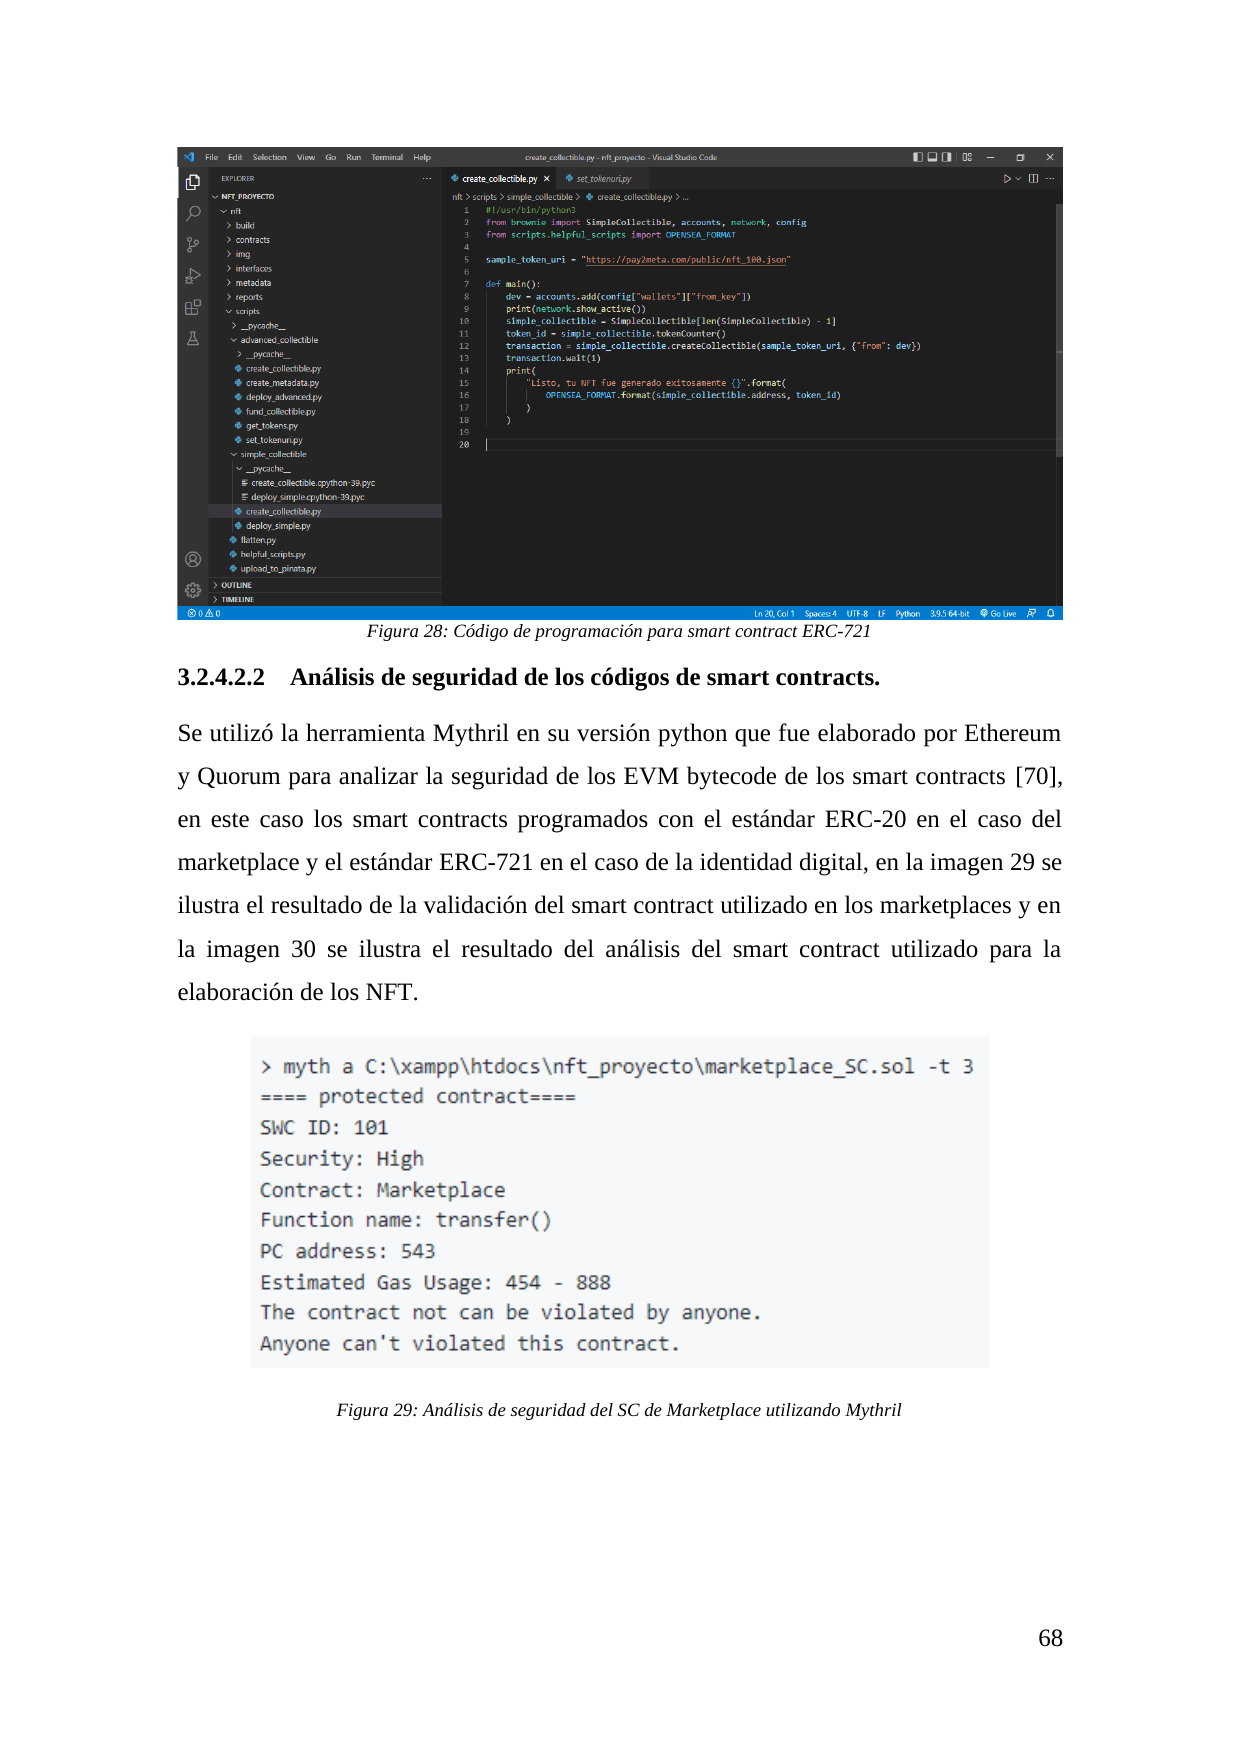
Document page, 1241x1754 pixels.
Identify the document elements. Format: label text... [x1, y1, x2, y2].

picture [177, 147, 1063, 620]
text Figura 29: Análisis de seguridad del SC de Marketplace utilizando Mythril [177, 1399, 1063, 1420]
picture [250, 1036, 990, 1368]
text Se utilizó la herramienta Mythril en su versión python que fue elaborado por Ethereum y Quorum para analizar la seguridad de los EVM bytecode de los smart contracts , en este caso los smart contracts programados con el estándar ERC-20 en el caso del marketplace y el estándar ERC-721 en el caso de la identidad digital, en la imagen 29 se ilustra el resultado de la validación del smart contract utilizado en los marketplaces y en la imagen 30 se ilustra el resultado del análisis del smart contract utilizado para la elaboración de los NFT. [177, 718, 1063, 1006]
list Análisis de seguridad de los códigos de smart contracts. [177, 662, 1063, 691]
text Figura 28: Código de programación para smart contract ERC-721 [177, 620, 1063, 642]
